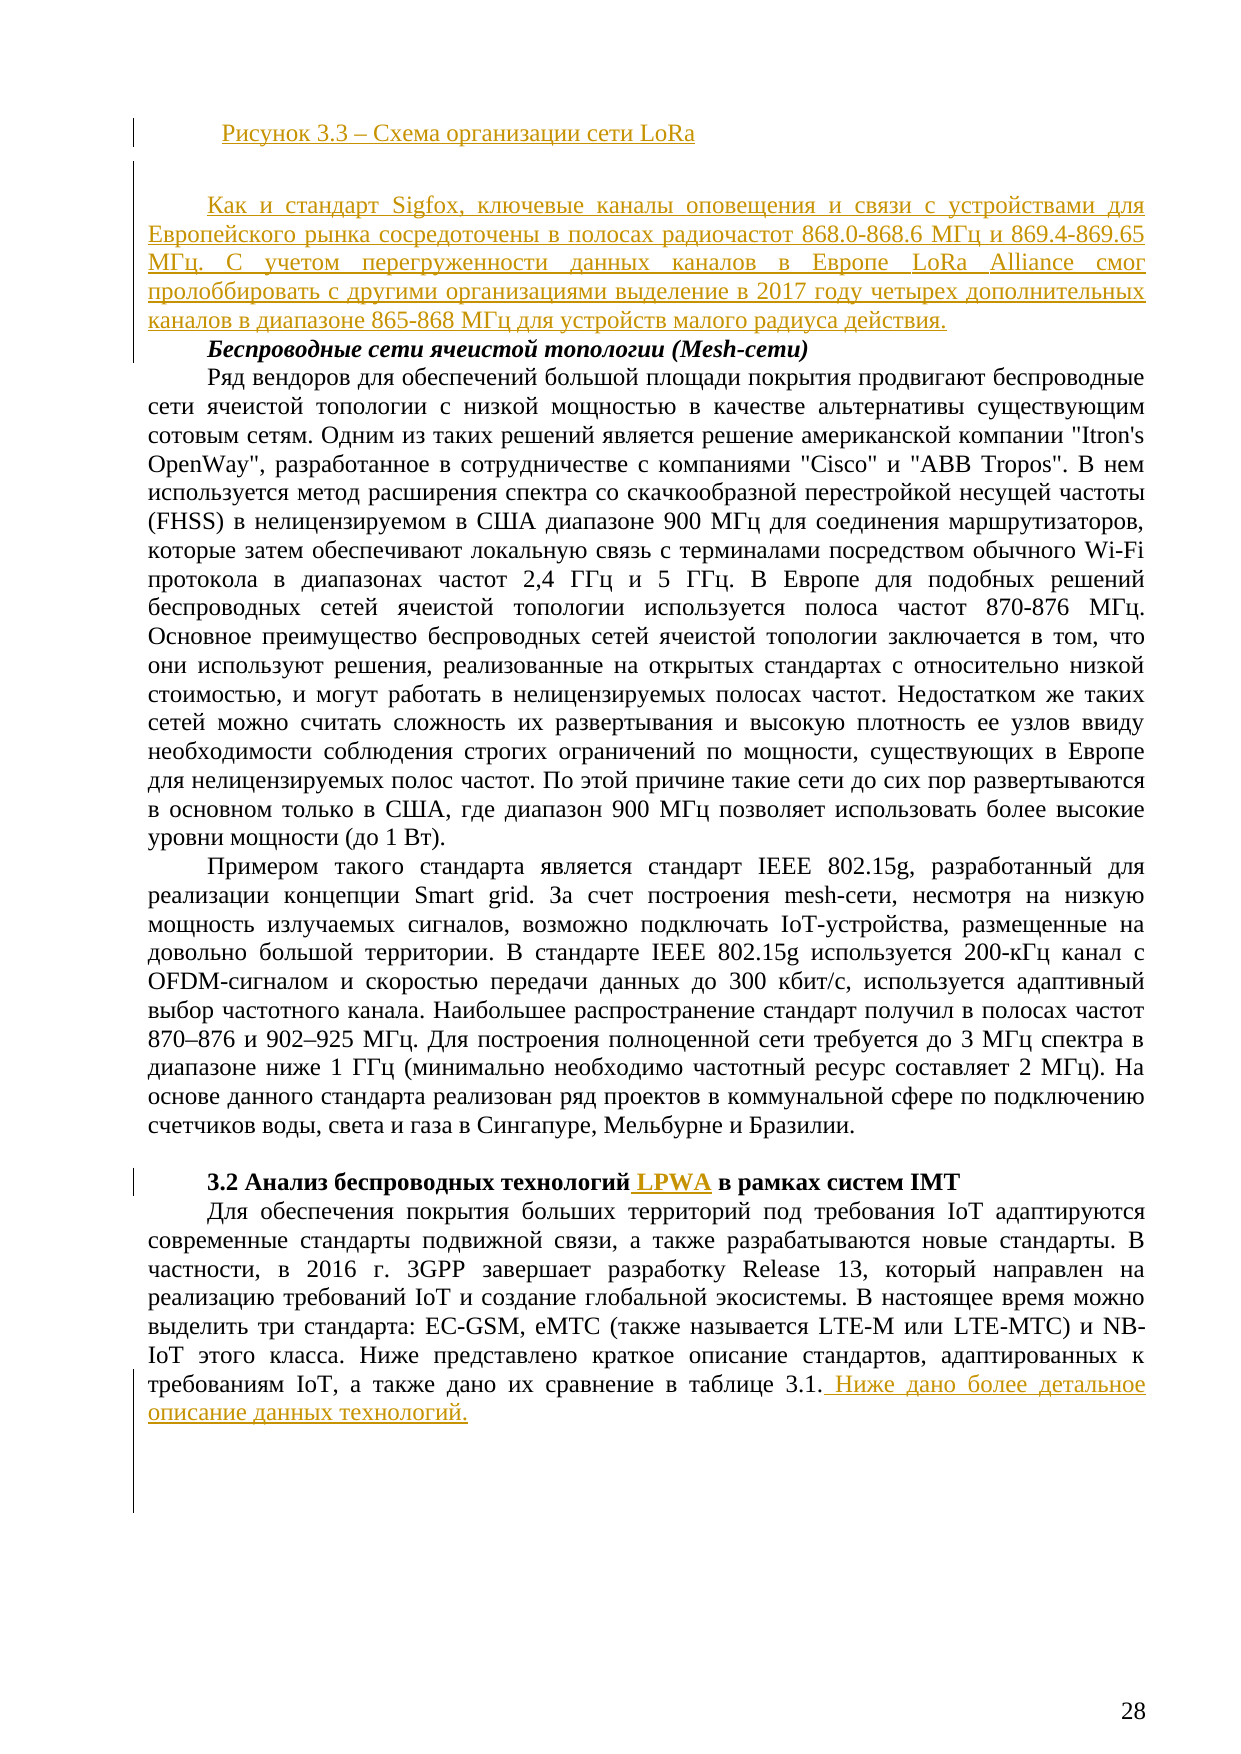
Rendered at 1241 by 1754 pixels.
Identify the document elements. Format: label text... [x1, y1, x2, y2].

text Ряд вендоров для обеспечений большой площади покрытия продвигают беспроводные сети ячеистой топологии с низкой мощностью в качестве альтернативы существующим сотовым сетям. Одним из таких решений является решение американской компании "Itron's OpenWay", разработанное в сотрудничестве с компаниями "Cisco" и "ABB Tropos". В нем используется метод расширения спектра со скачкообразной перестройкой несущей частоты (FHSS) в нелицензируемом в США диапазоне 900 МГц для соединения маршрутизаторов, которые затем обеспечивают локальную связь с терминалами посредством обычного Wi-Fi протокола в диапазонах частот 2,4 ГГц и 5 ГГц. В Европе для подобных решений беспроводных сетей ячеистой топологии используется полоса частот 870-876 МГц. Основное преимущество беспроводных сетей ячеистой топологии заключается в том, что они используют решения, реализованные на открытых стандартах с относительно низкой стоимостью, и могут работать в нелицензируемых полосах частот. Недостатком же таких сетей можно считать сложность их развертывания и высокую плотность ее узлов ввиду необходимости соблюдения строгих ограничений по мощности, существующих в Европе для нелицензируемых полос частот. По этой причине такие сети до сих пор развертываются в основном только в США, где диапазон 900 МГц позволяет использовать более высокие уровни мощности (до 1 Вт). [148, 362, 1146, 851]
text Примером такого стандарта является стандарт IEEE 802.15g, разработанный для реализации концепции Smart grid. За счет построения mesh-сети, несмотря на низкую мощность излучаемых сигналов, возможно подключать IoT-устройства, размещенные на довольно большой территории. В стандарте IEEE 802.15g используется 200-кГц канал с OFDM-сигналом и скоростью передачи данных до 300 кбит/c, используется адаптивный выбор частотного канала. Наибольшее распространение стандарт получил в полосах частот 870–876 и 902–925 МГц. Для построения полноценной сети требуется до 3 МГц спектра в диапазоне ниже 1 ГГц (минимально необходимо частотный ресурс составляет 2 МГц). На основе данного стандарта реализован ряд проектов в коммунальной сфере по подключению счетчиков воды, света и газа в Сингапуре, Мельбурне и Бразилии. [148, 851, 1146, 1139]
subtitle 3.2 Анализ беспроводных технологий в рамках систем IMT [148, 1167, 1146, 1196]
text Беспроводные сети ячеистой топологии (Mesh-сети) [148, 334, 1146, 362]
text Для обеспечения покрытия больших территорий под требования IoT адаптируются современные стандарты подвижной связи, а также разрабатываются новые стандарты. В частности, в 2016 г. 3GPP завершает разработку Release 13, который направлен на реализацию требований IoT и создание глобальной экосистемы. В настоящее время можно выделить три стандарта: EC-GSM, eMTC (также называется LTE-M или LTE-MTC) и NB-IoT этого класса. Ниже представлено краткое описание стандартов, адаптированных к требованиям IoT, а также дано их сравнение в таблице 3.1. [148, 1196, 1146, 1426]
